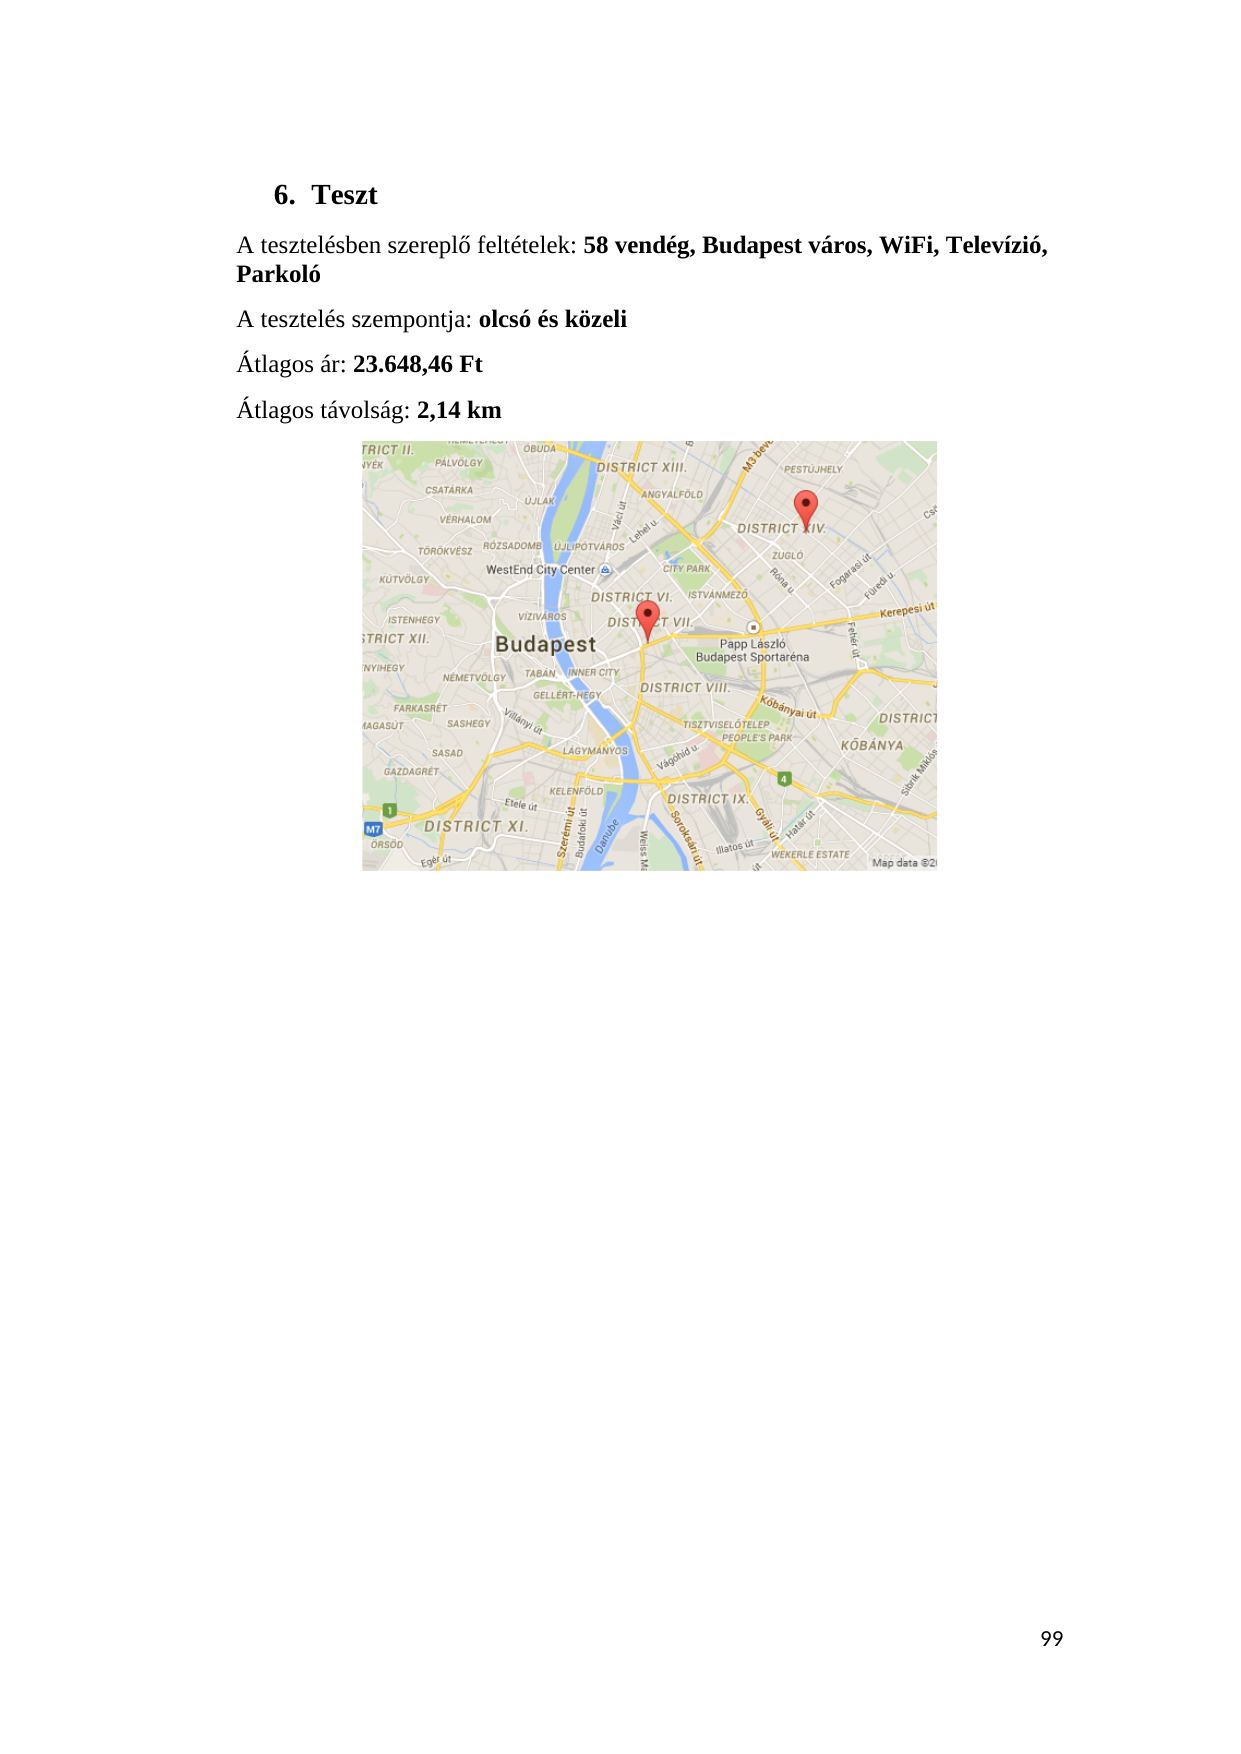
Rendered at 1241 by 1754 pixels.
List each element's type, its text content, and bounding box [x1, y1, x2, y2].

text Átlagos ár: 23.648,46 Ft [236, 349, 1063, 378]
text Átlagos távolság: 2,14 km [236, 395, 1063, 424]
text A tesztelés szempontja: olcsó és közeli [236, 304, 1063, 333]
text A tesztelésben szereplő feltételek: 58 vendég, Budapest város, WiFi, Televízió, Parkoló [236, 230, 1063, 287]
list Teszt [274, 177, 1063, 211]
picture [362, 440, 938, 872]
